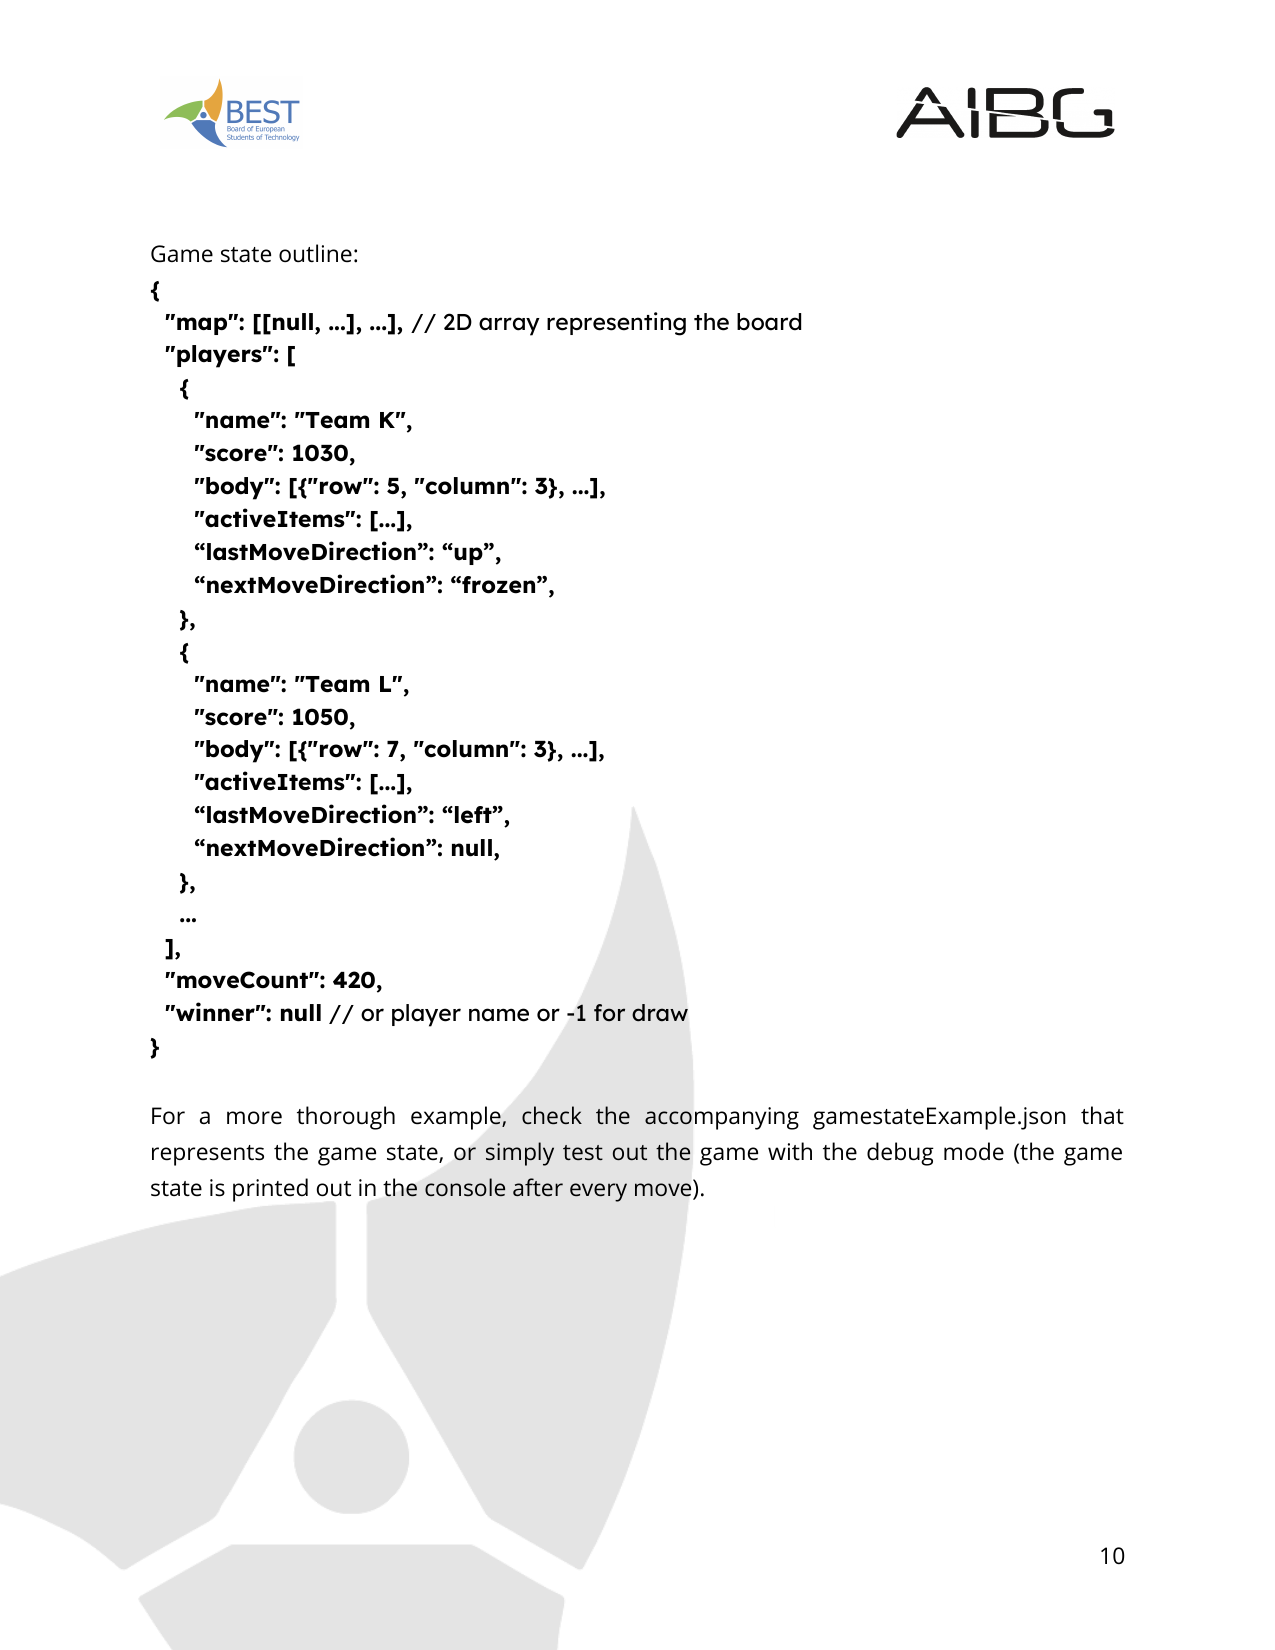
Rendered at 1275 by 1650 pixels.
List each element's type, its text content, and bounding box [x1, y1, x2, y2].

text "players": [ [150, 340, 1125, 368]
picture [896, 87, 1115, 138]
text { [150, 274, 1125, 303]
text “lastMoveDirection”: “left”, [150, 801, 1125, 829]
text "winner": null // or player name or -1 for draw [150, 998, 1125, 1027]
text For a more thorough example, check the accompanying gamestateExample.json that represents the game state, or simply test out the game with the debug mode (the game state is printed out in the console after every move). [150, 1100, 1125, 1203]
text “nextMoveDirection”: null, [150, 834, 1125, 862]
text "activeItems": [...], [150, 768, 1125, 796]
text { [150, 373, 1125, 401]
text "body": [{"row": 5, "column": 3}, ...], [150, 472, 1125, 500]
text "body": [{"row": 7, "column": 3}, ...], [150, 735, 1125, 763]
text "moveCount": 420, [150, 965, 1125, 994]
text "score": 1030, [150, 439, 1125, 467]
text “nextMoveDirection”: “frozen”, [150, 570, 1125, 599]
text ], [150, 932, 1125, 961]
text }, [150, 603, 1125, 632]
text ... [150, 899, 1125, 928]
text "name": "Team L", [150, 669, 1125, 698]
text "score": 1050, [150, 702, 1125, 731]
picture [160, 76, 303, 149]
text Game state outline: [150, 238, 1125, 269]
text "name": "Team K", [150, 406, 1125, 434]
text "activeItems": [...], [150, 504, 1125, 533]
text }, [150, 867, 1125, 895]
text “lastMoveDirection”: “up”, [150, 537, 1125, 566]
text } [150, 1031, 1125, 1060]
text "map": [[null, ...], ...], // 2D array representing the board [150, 307, 1125, 336]
text { [150, 636, 1125, 665]
